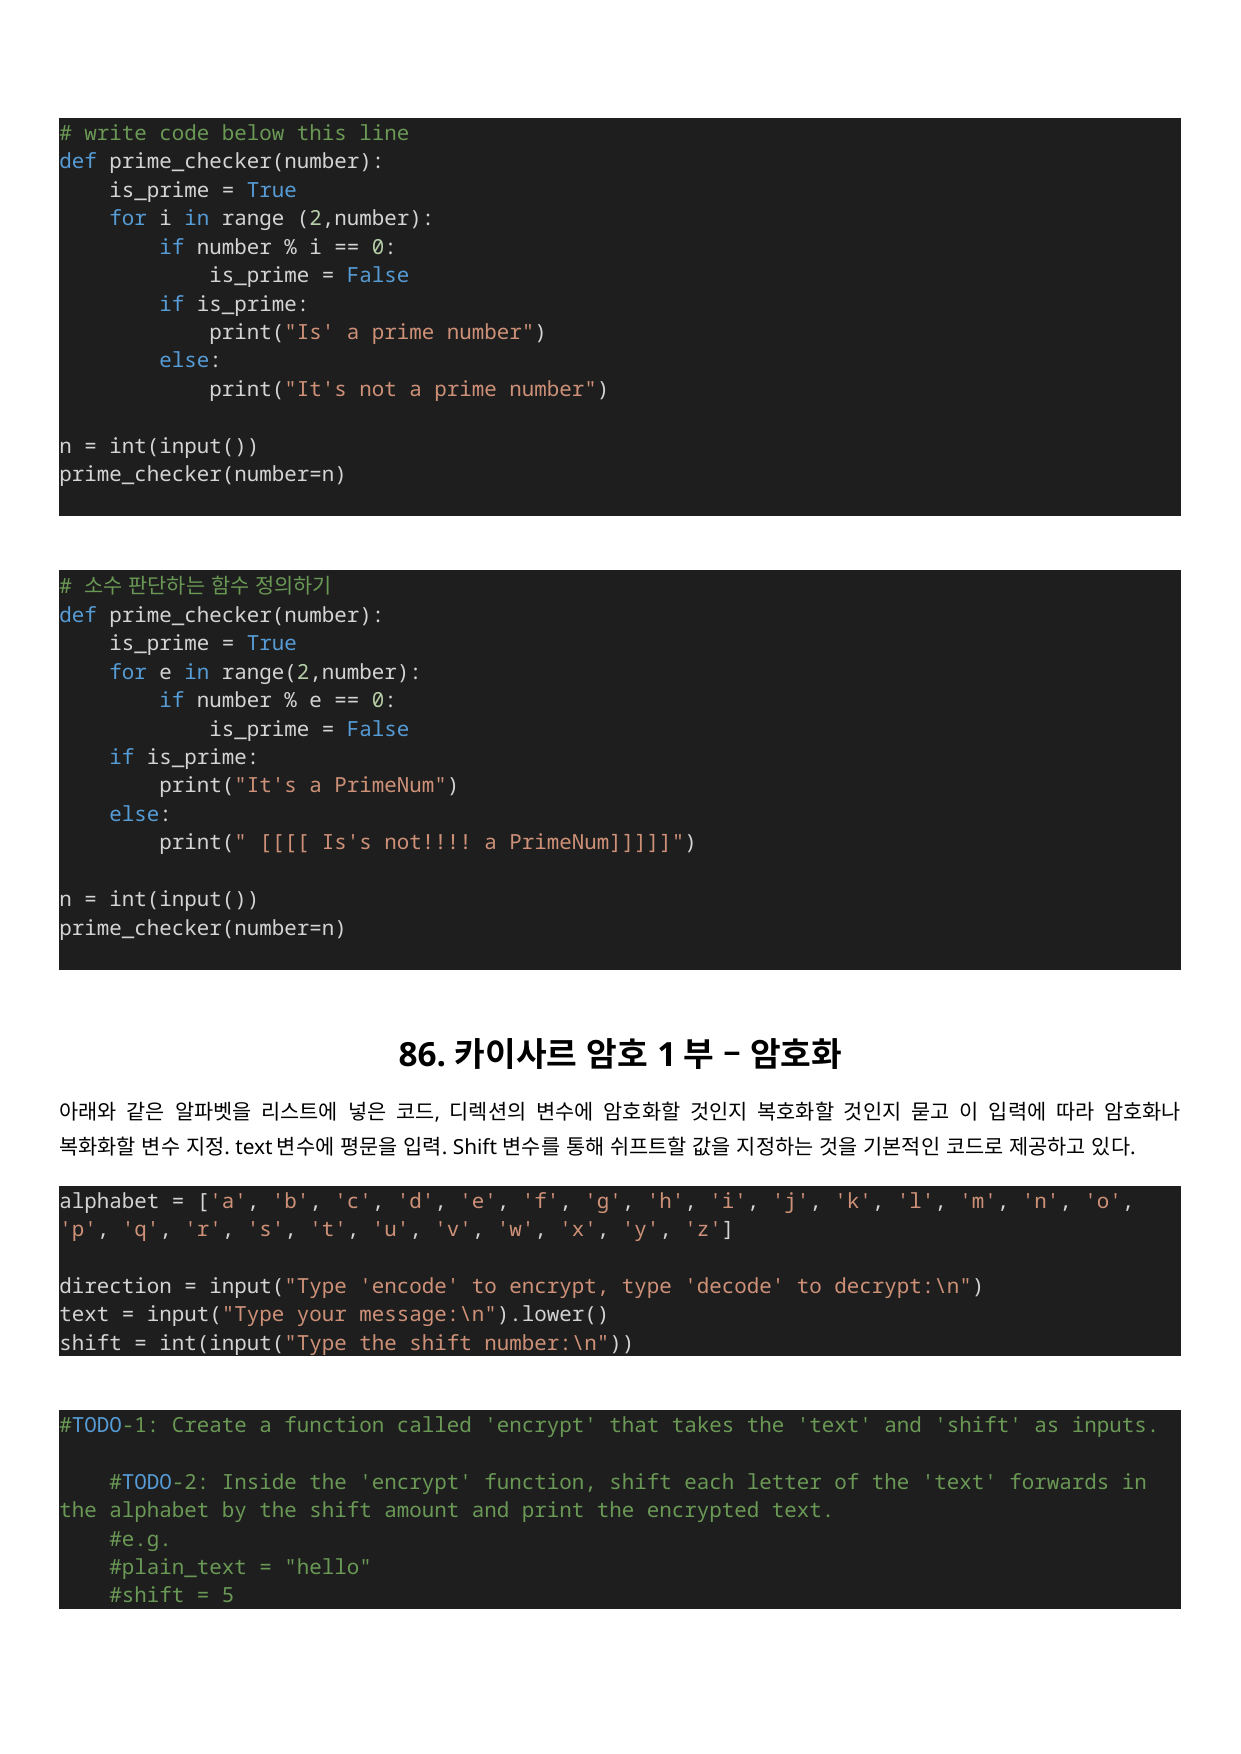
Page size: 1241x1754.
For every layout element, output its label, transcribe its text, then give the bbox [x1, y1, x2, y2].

text if number % e == 0: [59, 685, 1181, 714]
text #e.g. [59, 1524, 1181, 1552]
text if number % i == 0: [59, 232, 1181, 260]
text print("It's a PrimeNum") [59, 771, 1181, 799]
text else: [59, 799, 1181, 827]
text shift = int(input("Type the shift number:\n")) [59, 1328, 1181, 1356]
text for e in range(2,number): [59, 657, 1181, 685]
text def prime_checker(number): [59, 147, 1181, 175]
text #shift = 5 [59, 1581, 1181, 1609]
text 아래와 같은 알파벳을 리스트에 넣은 코드, 디렉션의 변수에 암호화할 것인지 복호화할 것인지 묻고 이 입력에 따라 암호화나 복화화할 변수 지정. text변수에 평문을 입력. Shift 변수를 통해 쉬프트할 값을 지정하는 것을 기본적인 코드로 제공하고 있다. [59, 1095, 1181, 1161]
text alphabet = ['a', 'b', 'c', 'd', 'e', 'f', 'g', 'h', 'i', 'j', 'k', 'l', 'm', 'n', 'o', 'p', 'q', 'r', 's', 't', 'u', 'v', 'w', 'x', 'y', 'z'] [59, 1186, 1181, 1243]
text #plain_text = "hello" [59, 1552, 1181, 1581]
text is_prime = True [59, 175, 1181, 203]
text direction = input("Type 'encode' to encrypt, type 'decode' to decrypt:\n") [59, 1271, 1181, 1299]
text print("Is' a prime number") [59, 317, 1181, 346]
text print("It's not a prime number") [59, 374, 1181, 402]
title 86. 카이사르 암호 1부 – 암호화 [59, 1027, 1181, 1076]
text if is_prime: [59, 742, 1181, 771]
text is_prime = False [59, 260, 1181, 289]
text is_prime = True [59, 628, 1181, 657]
text print(" [[[[ Is's not!!!! a PrimeNum]]]]]") [59, 827, 1181, 856]
text #TODO-2: Inside the 'encrypt' function, shift each letter of the 'text' forwards in the alphabet by the shift amount and print the encrypted text. [59, 1467, 1181, 1524]
text #TODO-1: Create a function called 'encrypt' that takes the 'text' and 'shift' as inputs. [59, 1410, 1181, 1438]
text prime_checker(number=n) [59, 459, 1181, 488]
text text = input("Type your message:\n").lower() [59, 1299, 1181, 1328]
text prime_checker(number=n) [59, 913, 1181, 941]
text # 소수 판단하는 함수 정의하기 [59, 570, 1181, 600]
text for i in range (2,number): [59, 203, 1181, 232]
text n = int(input()) [59, 431, 1181, 459]
text is_prime = False [59, 714, 1181, 742]
text else: [59, 346, 1181, 374]
text if is_prime: [59, 289, 1181, 317]
text # write code below this line [59, 118, 1181, 147]
text n = int(input()) [59, 884, 1181, 913]
text def prime_checker(number): [59, 600, 1181, 628]
